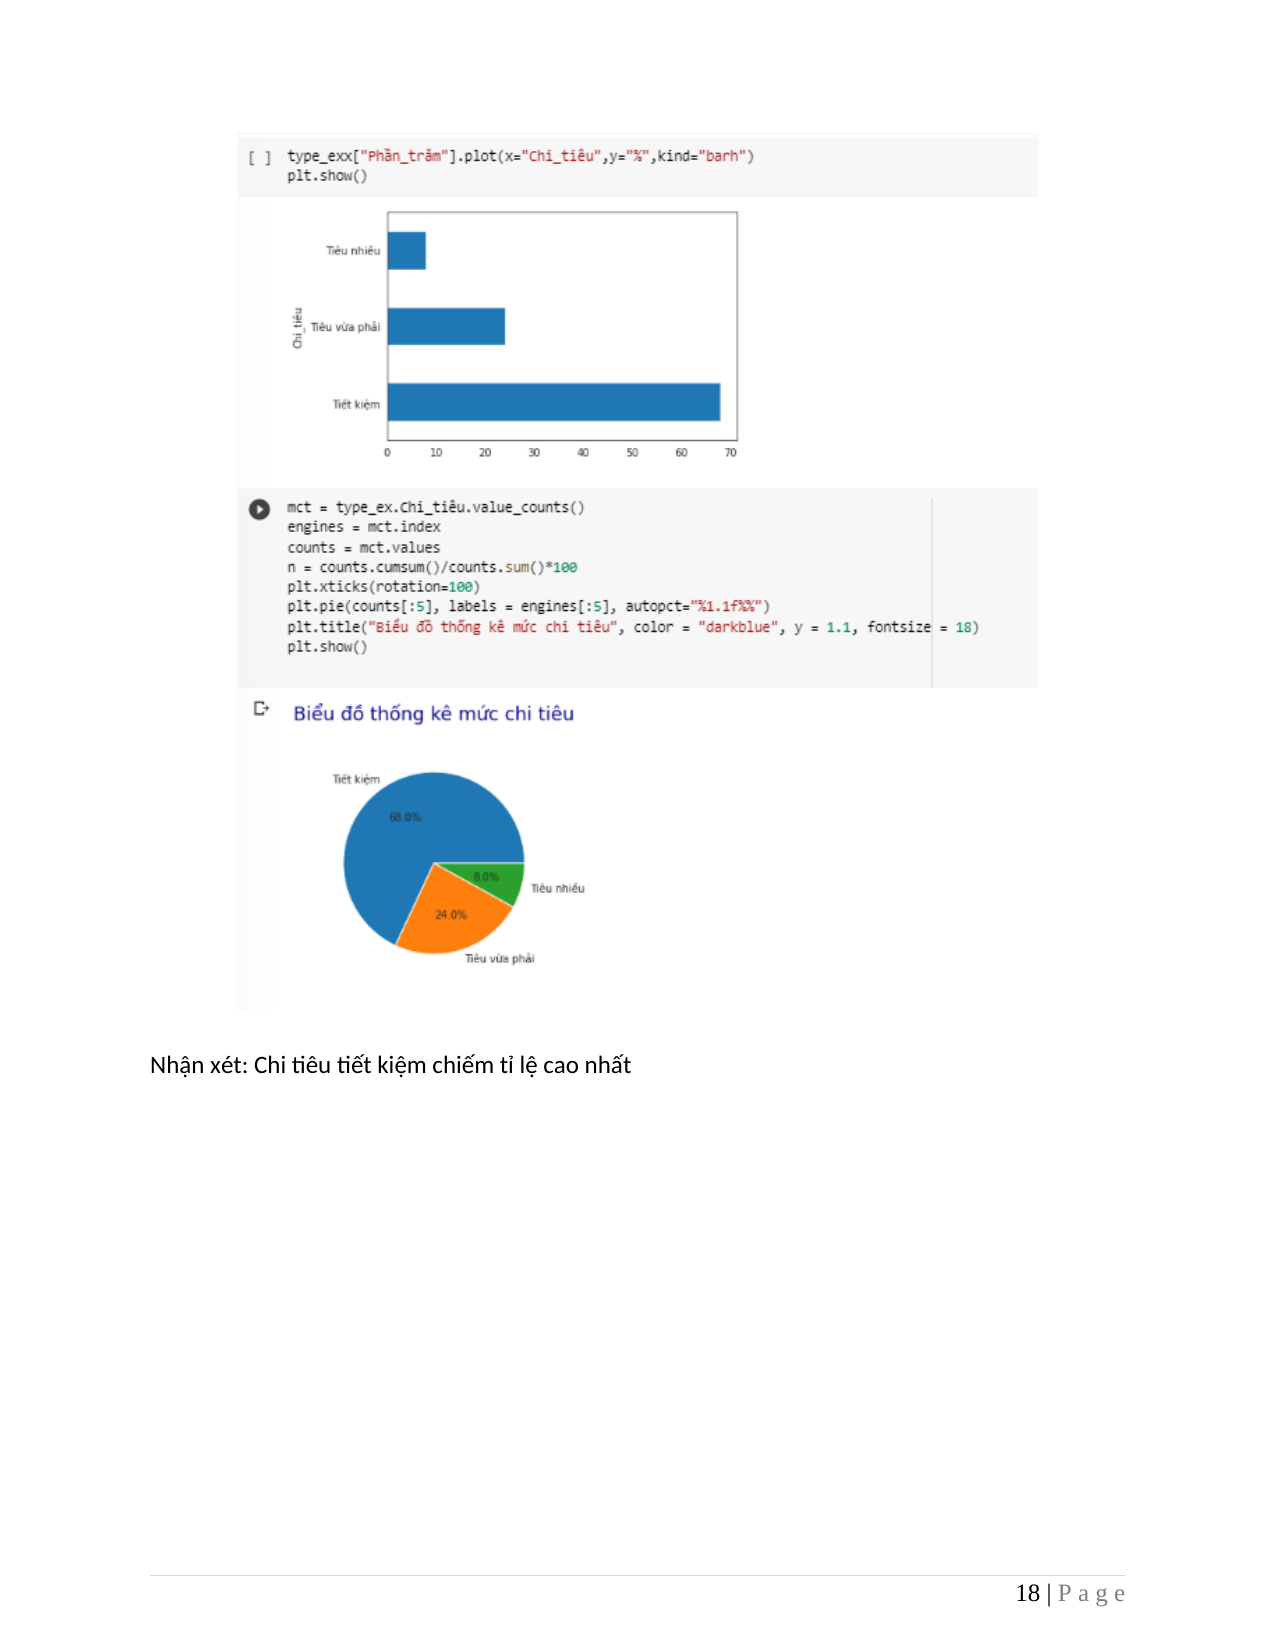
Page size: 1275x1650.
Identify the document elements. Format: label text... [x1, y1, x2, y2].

picture [236, 132, 1039, 1010]
text Nhận xét: Chi tiêu tiết kiệm chiếm tỉ lệ cao nhất [150, 1049, 1125, 1080]
